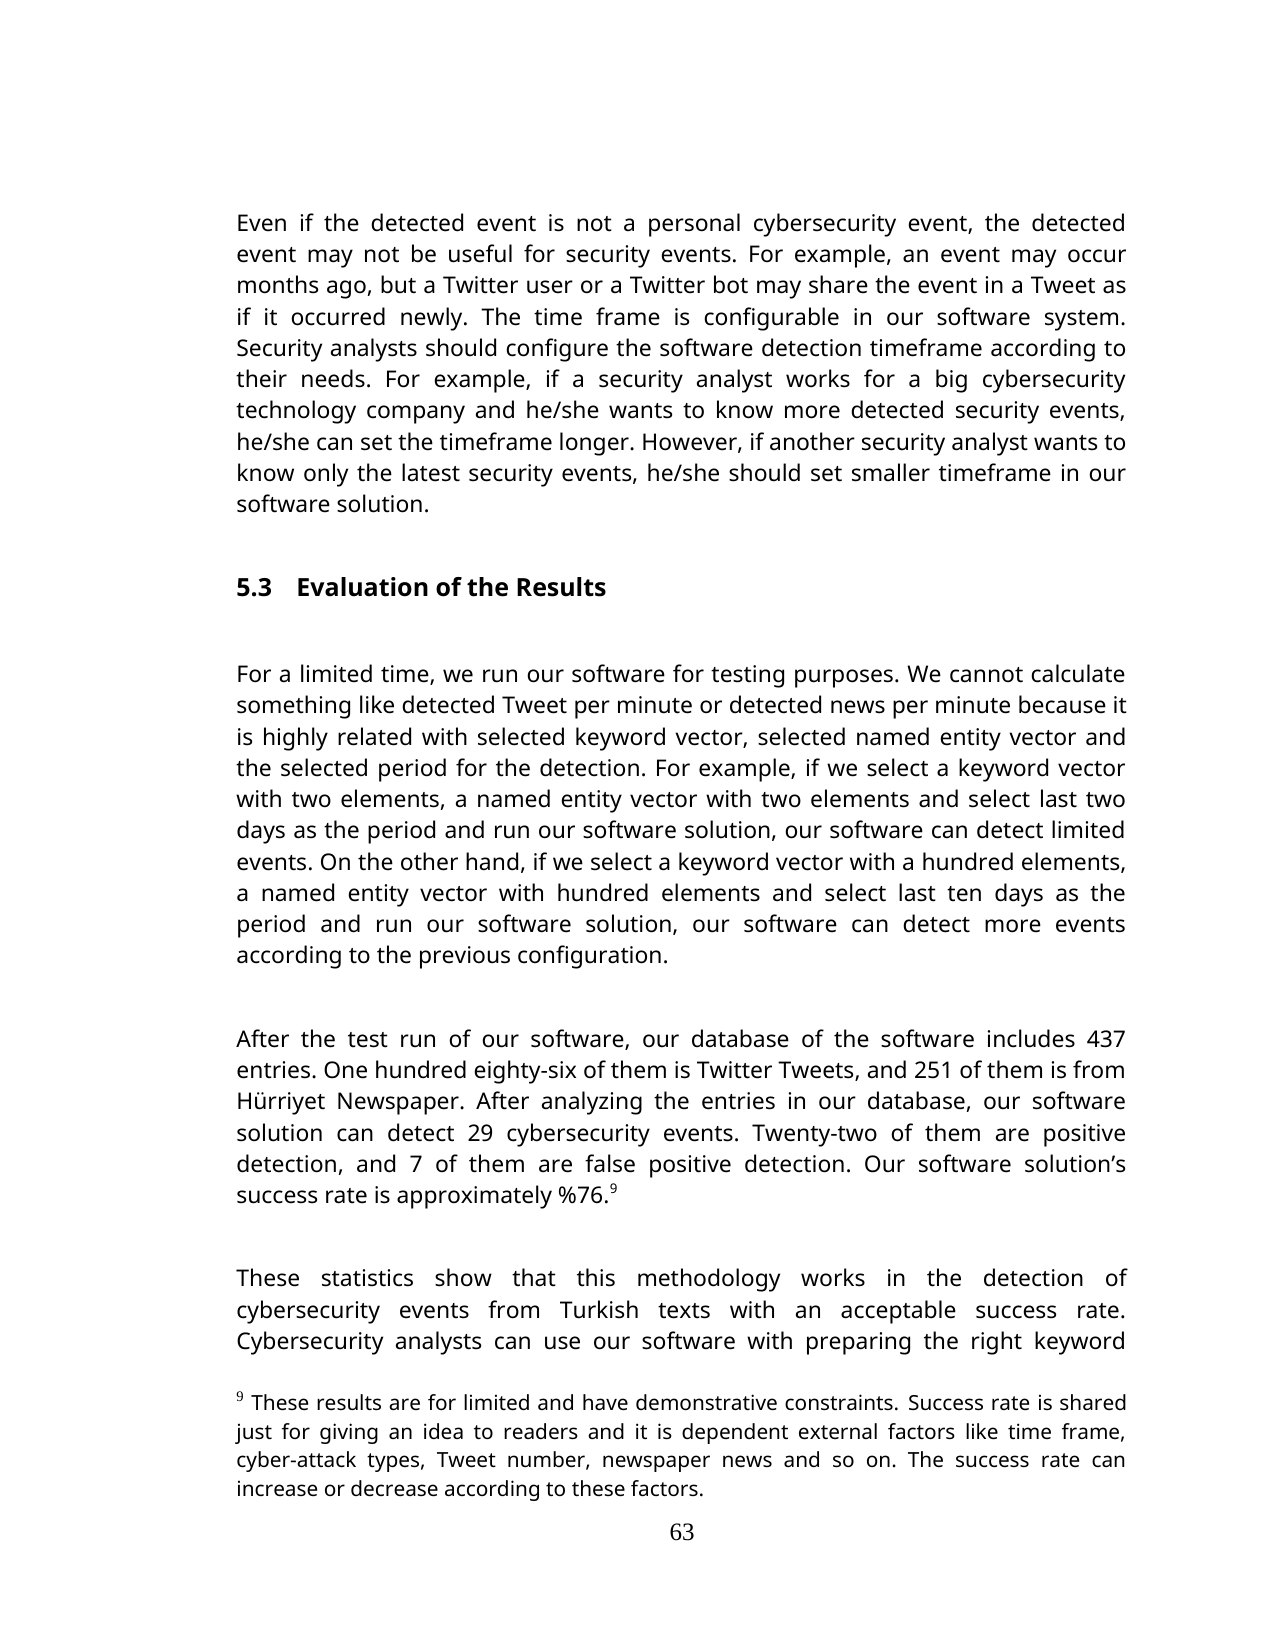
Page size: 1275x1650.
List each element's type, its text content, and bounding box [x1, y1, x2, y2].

text For a limited time, we run our software for testing purposes. We cannot calculate something like detected Tweet per minute or detected news per minute because it is highly related with selected keyword vector, selected named entity vector and the selected period for the detection. For example, if we select a keyword vector with two elements, a named entity vector with two elements and select last two days as the period and run our software solution, our software can detect limited events. On the other hand, if we select a keyword vector with a hundred elements, a named entity vector with hundred elements and select last ten days as the period and run our software solution, our software can detect more events according to the previous configuration. [236, 658, 1127, 971]
text Even if the detected event is not a personal cybersecurity event, the detected event may not be useful for security events. For example, an event may occur months ago, but a Twitter user or a Twitter bot may share the event in a Tweet as if it occurred newly. The time frame is configurable in our software system. Security analysts should configure the software detection timeframe according to their needs. For example, if a security analyst works for a big cybersecurity technology company and he/she wants to know more detected security events, he/she can set the timeframe longer. However, if another security analyst wants to know only the latest security events, he/she should set smaller timeframe in our software solution. [236, 207, 1127, 519]
text After the test run of our software, our database of the software includes 437 entries. One hundred eighty-six of them is Twitter Tweets, and 251 of them is from Hürriyet Newspaper. After analyzing the entries in our database, our software solution can detect 29 cybersecurity events. Twenty-two of them are positive detection, and 7 of them are false positive detection. Our software solution’s success rate is approximately %76. [236, 1023, 1127, 1210]
subtitle Evaluation of the Results [236, 569, 1127, 603]
